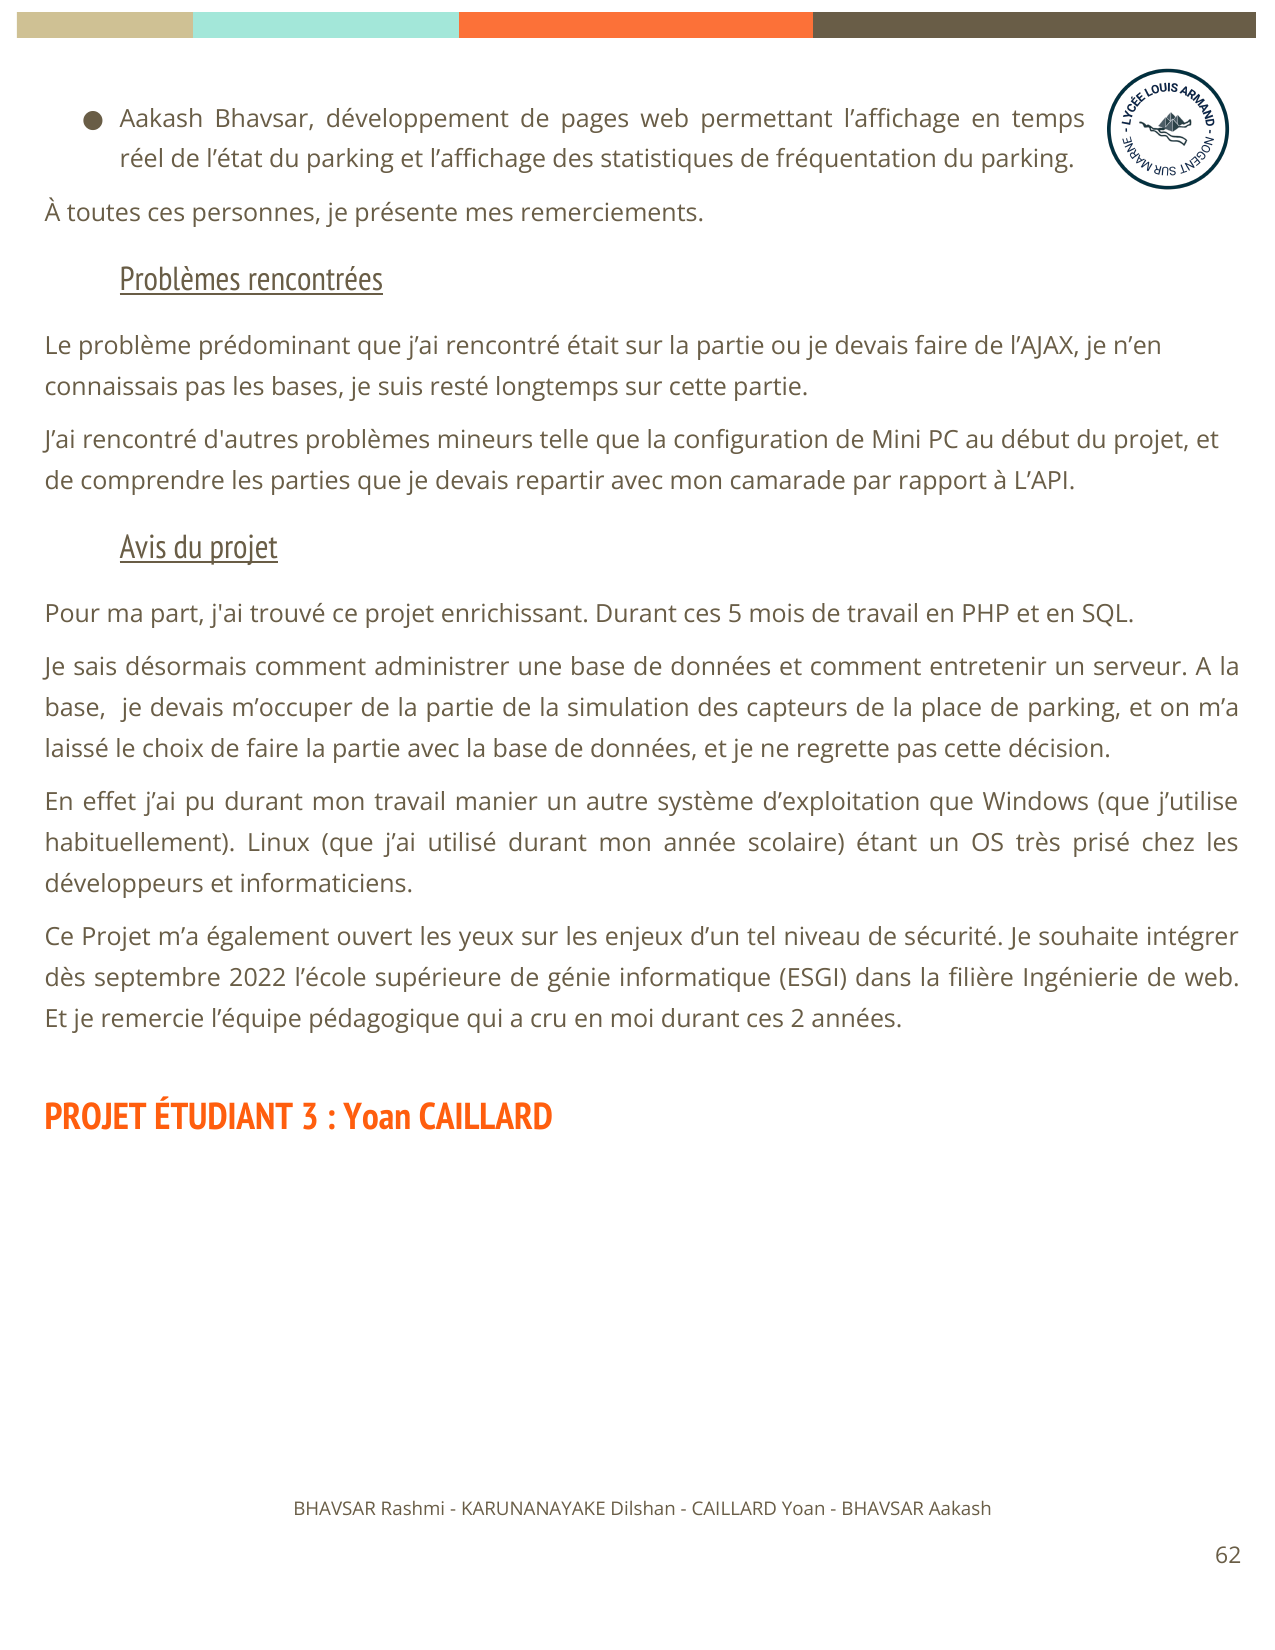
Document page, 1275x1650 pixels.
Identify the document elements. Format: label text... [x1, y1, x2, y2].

text Le problème prédominant que j’ai rencontré était sur la partie ou je devais faire de l’AJAX, je n’en connaissais pas les bases, je suis resté longtemps sur cette partie. [44, 327, 1241, 402]
text Pour ma part, j'ai trouvé ce projet enrichissant. Durant ces 5 mois de travail en PHP et en SQL. [44, 596, 1241, 630]
text À toutes ces personnes, je présente mes remerciements. [44, 194, 1241, 228]
picture [1137, 175, 1200, 185]
list Aakash Bhavsar, développement de pages web permettant l’affichage en temps réel de l’état du parking et l’affichage des statistiques de fréquentation du parking. [82, 100, 1241, 175]
picture [1104, 65, 1238, 100]
text En effet j’ai pu durant mon travail manier un autre système d’exploitation que Windows (que j’utilise habituellement). Linux (que j’ai utilisé durant mon année scolaire) étant un OS très prisé chez les développeurs et informaticiens. [44, 784, 1241, 900]
picture [16, 12, 1256, 38]
text Je sais désormais comment administrer une base de données et comment entretenir un serveur. A la base, je devais m’occuper de la partie de la simulation des capteurs de la place de parking, et on m’a laissé le choix de faire la partie avec la base de données, et je ne regrette pas cette décision. [44, 649, 1241, 765]
picture [1104, 175, 1238, 194]
subtitle Avis du projet [44, 524, 1241, 567]
subtitle Problèmes rencontrées [44, 256, 1241, 299]
picture [1120, 73, 1216, 100]
text Ce Projet m’a également ouvert les yeux sur les enjeux d’un tel niveau de sécurité. Je souhaite intégrer dès septembre 2022 l’école supérieure de génie informatique (ESGI) dans la filière Ingénierie de web. Et je remercie l’équipe pédagogique qui a cru en moi durant ces 2 années. [44, 919, 1241, 1035]
text J’ai rencontré d'autres problèmes mineurs telle que la configuration de Mini PC au début du projet, et de comprendre les parties que je devais repartir avec mon camarade par rapport à L’API. [44, 422, 1241, 497]
subtitle PROJET ÉTUDIANT 3 : Yoan CAILLARD [44, 1091, 1241, 1140]
